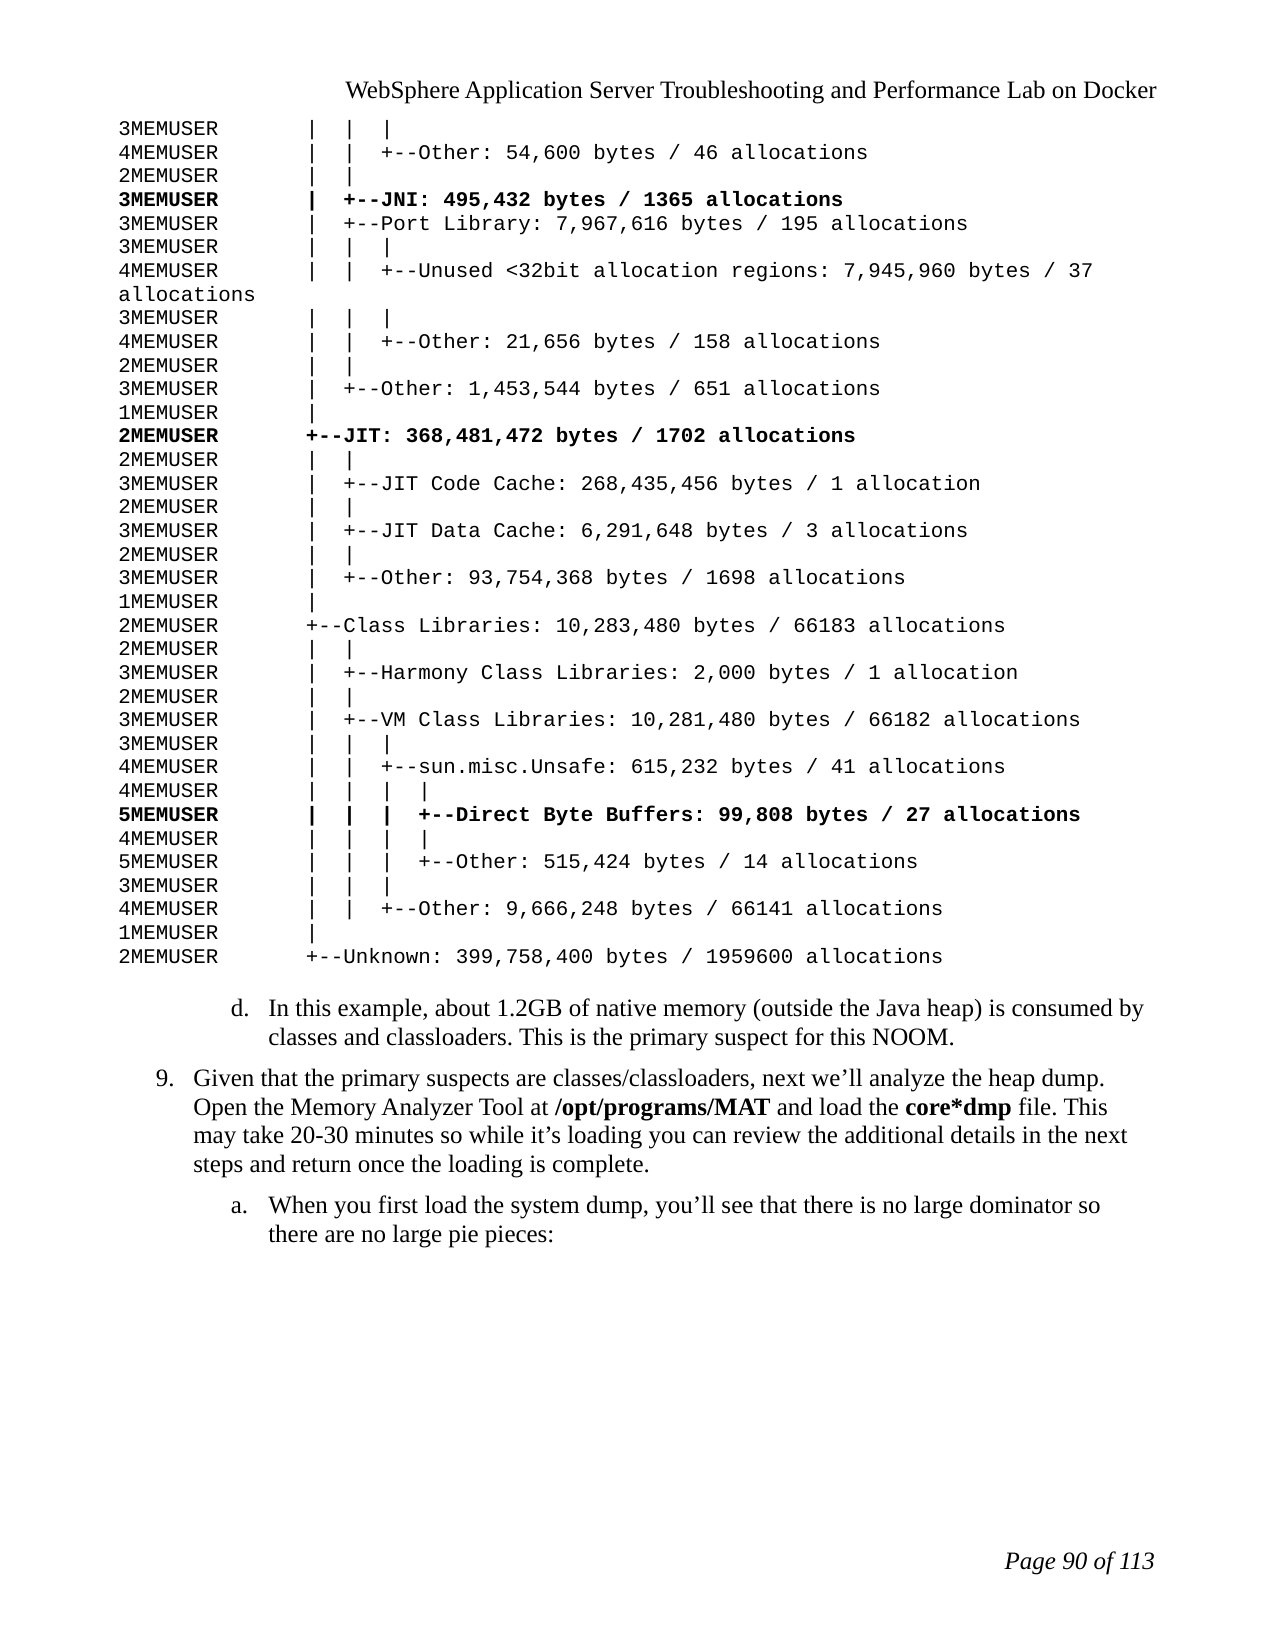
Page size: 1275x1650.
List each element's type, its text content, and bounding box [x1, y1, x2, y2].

text 2MEMUSER | | [118, 638, 1157, 662]
text 2MEMUSER | | [118, 496, 1157, 520]
text 5MEMUSER | | | +--Direct Byte Buffers: 99,808 bytes / 27 allocations [118, 804, 1157, 827]
text 3MEMUSER | +--Other: 1,453,544 bytes / 651 allocations [118, 378, 1157, 402]
text 3MEMUSER | | | [118, 118, 1157, 142]
text 4MEMUSER | | +--Other: 54,600 bytes / 46 allocations [118, 142, 1157, 165]
text 2MEMUSER | | [118, 354, 1157, 378]
list In this example, about 1.2GB of native memory (outside the Java heap) is consumed by classes and classloaders. This is the primary suspect for this NOOM. [231, 993, 1157, 1051]
text 2MEMUSER +--Class Libraries: 10,283,480 bytes / 66183 allocations [118, 615, 1157, 638]
text 4MEMUSER | | | | [118, 827, 1157, 851]
text 3MEMUSER | +--JIT Code Cache: 268,435,456 bytes / 1 allocation [118, 473, 1157, 496]
text 5MEMUSER | | | +--Other: 515,424 bytes / 14 allocations [118, 851, 1157, 875]
text 3MEMUSER | | | [118, 307, 1157, 331]
text 1MEMUSER | [118, 922, 1157, 946]
text 1MEMUSER | [118, 402, 1157, 426]
text 3MEMUSER | | | [118, 236, 1157, 260]
text 2MEMUSER | | [118, 544, 1157, 567]
text 4MEMUSER | | | | [118, 780, 1157, 804]
text 4MEMUSER | | +--sun.misc.Unsafe: 615,232 bytes / 41 allocations [118, 757, 1157, 780]
text 2MEMUSER | | [118, 449, 1157, 473]
text 1MEMUSER | [118, 591, 1157, 615]
text 3MEMUSER | +--VM Class Libraries: 10,281,480 bytes / 66182 allocations [118, 709, 1157, 733]
text 4MEMUSER | | +--Unused <32bit allocation regions: 7,945,960 bytes / 37 allocations [118, 260, 1157, 307]
text 4MEMUSER | | +--Other: 9,666,248 bytes / 66141 allocations [118, 898, 1157, 922]
text 3MEMUSER | +--Port Library: 7,967,616 bytes / 195 allocations [118, 213, 1157, 236]
list Given that the primary suspects are classes/classloaders, next we’ll analyze the heap dump. Open the Memory Analyzer Tool at /opt/programs/MAT and load the core*dmp file. This may take 20-30 minutes so while it’s loading you can review the additional details in the next steps and return once the loading is complete. [156, 1063, 1157, 1178]
text 2MEMUSER +--Unknown: 399,758,400 bytes / 1959600 allocations [118, 946, 1157, 993]
text 4MEMUSER | | +--Other: 21,656 bytes / 158 allocations [118, 331, 1157, 354]
text 3MEMUSER | +--JNI: 495,432 bytes / 1365 allocations [118, 189, 1157, 213]
list When you first load the system dump, you’ll see that there is no large dominator so there are no large pie pieces: [231, 1191, 1157, 1277]
text 3MEMUSER | +--Harmony Class Libraries: 2,000 bytes / 1 allocation [118, 662, 1157, 686]
text 3MEMUSER | | | [118, 733, 1157, 757]
text 3MEMUSER | | | [118, 875, 1157, 898]
text 2MEMUSER | | [118, 686, 1157, 709]
text 2MEMUSER | | [118, 165, 1157, 189]
text 3MEMUSER | +--Other: 93,754,368 bytes / 1698 allocations [118, 567, 1157, 591]
text 3MEMUSER | +--JIT Data Cache: 6,291,648 bytes / 3 allocations [118, 520, 1157, 544]
text 2MEMUSER +--JIT: 368,481,472 bytes / 1702 allocations [118, 426, 1157, 449]
